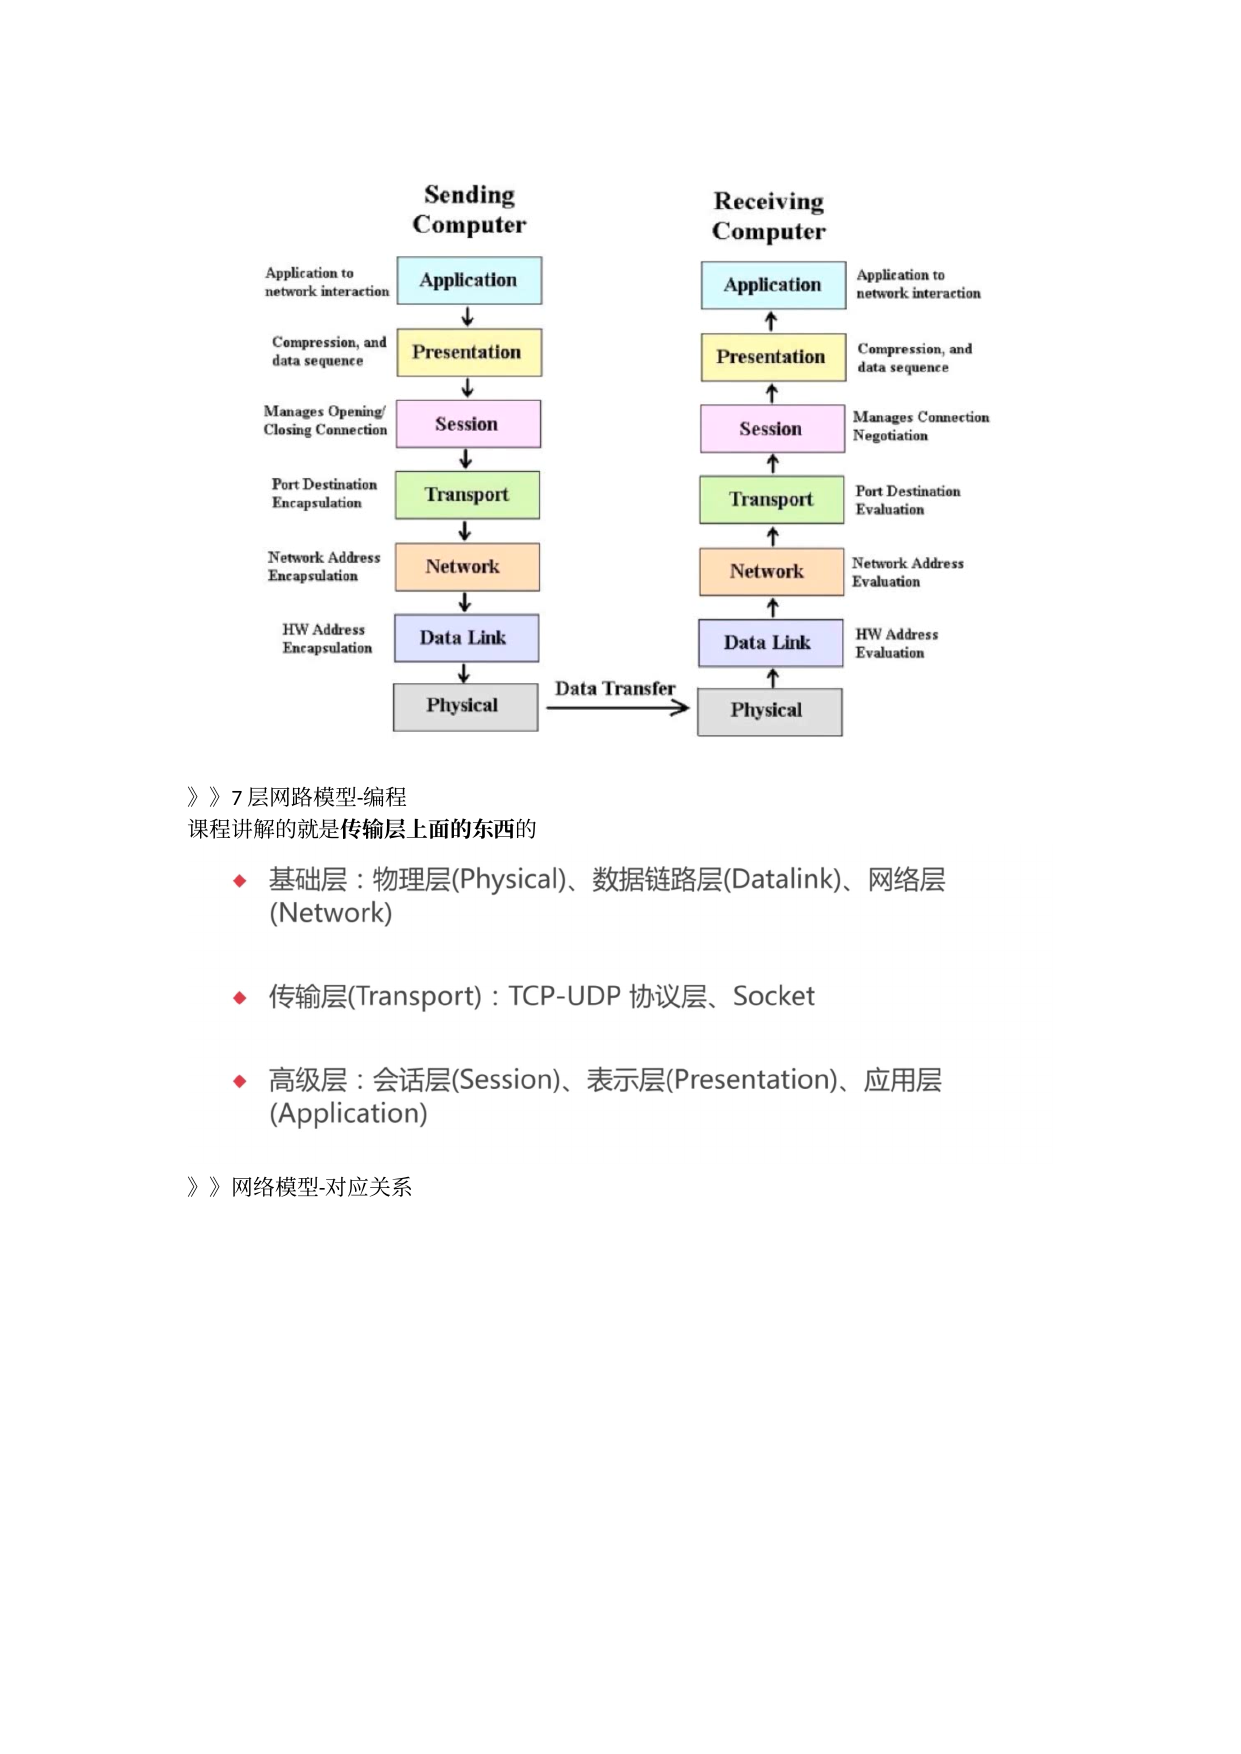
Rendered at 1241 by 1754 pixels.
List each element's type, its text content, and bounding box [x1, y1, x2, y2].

text 》》网络模型-对应关系 [187, 1169, 1053, 1202]
picture [187, 162, 1053, 770]
text 课程讲解的就是传输层上面的东西的 [187, 812, 1053, 844]
picture [187, 844, 1053, 1164]
text 》》7 层网路模型-编程 [187, 779, 1053, 812]
